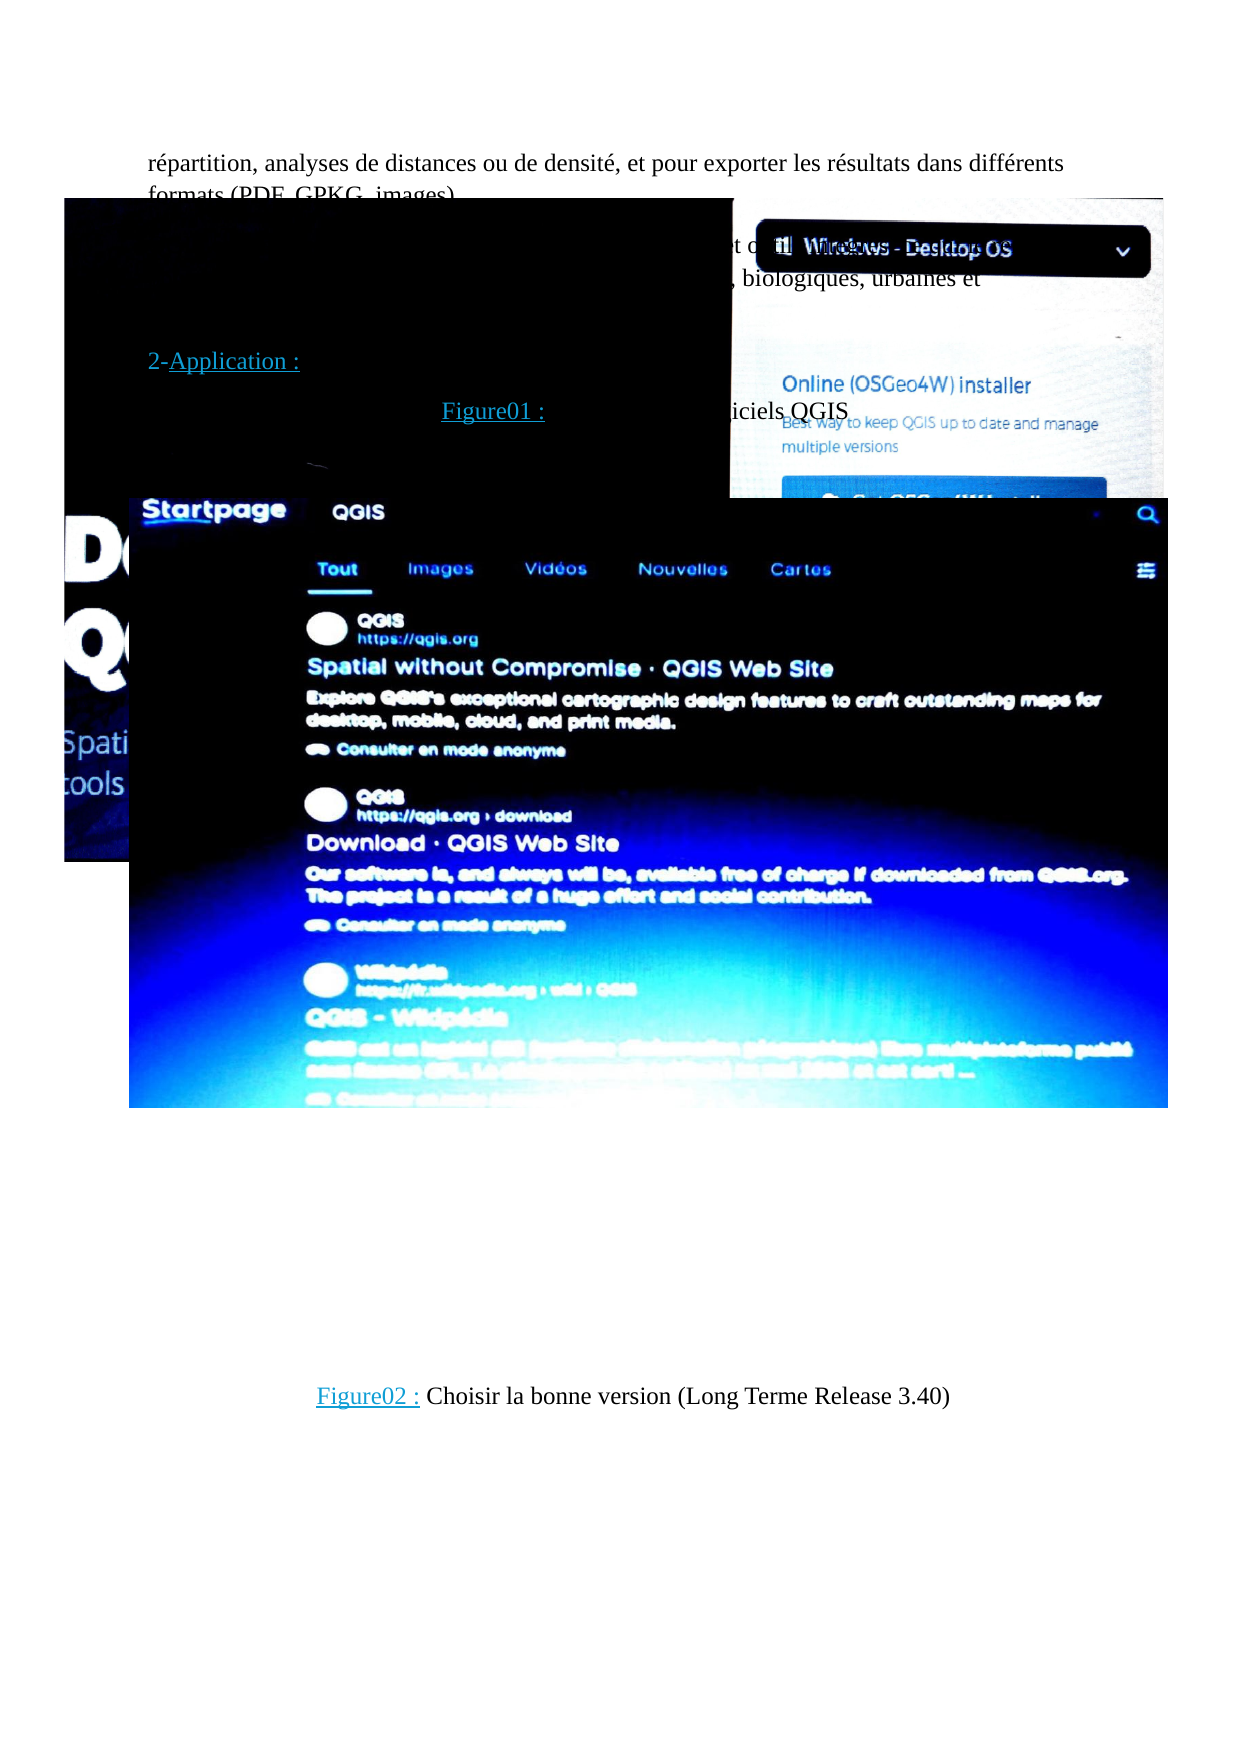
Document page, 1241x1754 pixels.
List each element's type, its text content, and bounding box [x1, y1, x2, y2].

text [148, 148, 1093, 209]
picture [64, 198, 1168, 1108]
text Figure02 : Choisir la bonne version (Long Terme Release 3.40) [148, 1381, 1093, 1410]
text Figure01 : Installation de logiciels QGIS [148, 396, 1093, 424]
text 2-Application : [148, 346, 1093, 375]
text QGIS est très flexible grâce à ses nombreuses extensions et outils intégrés, ce qui le rend idéal pour la gestion et l’analyse de données environnementales, biologiques, urbaines et géographiques [148, 230, 1093, 325]
